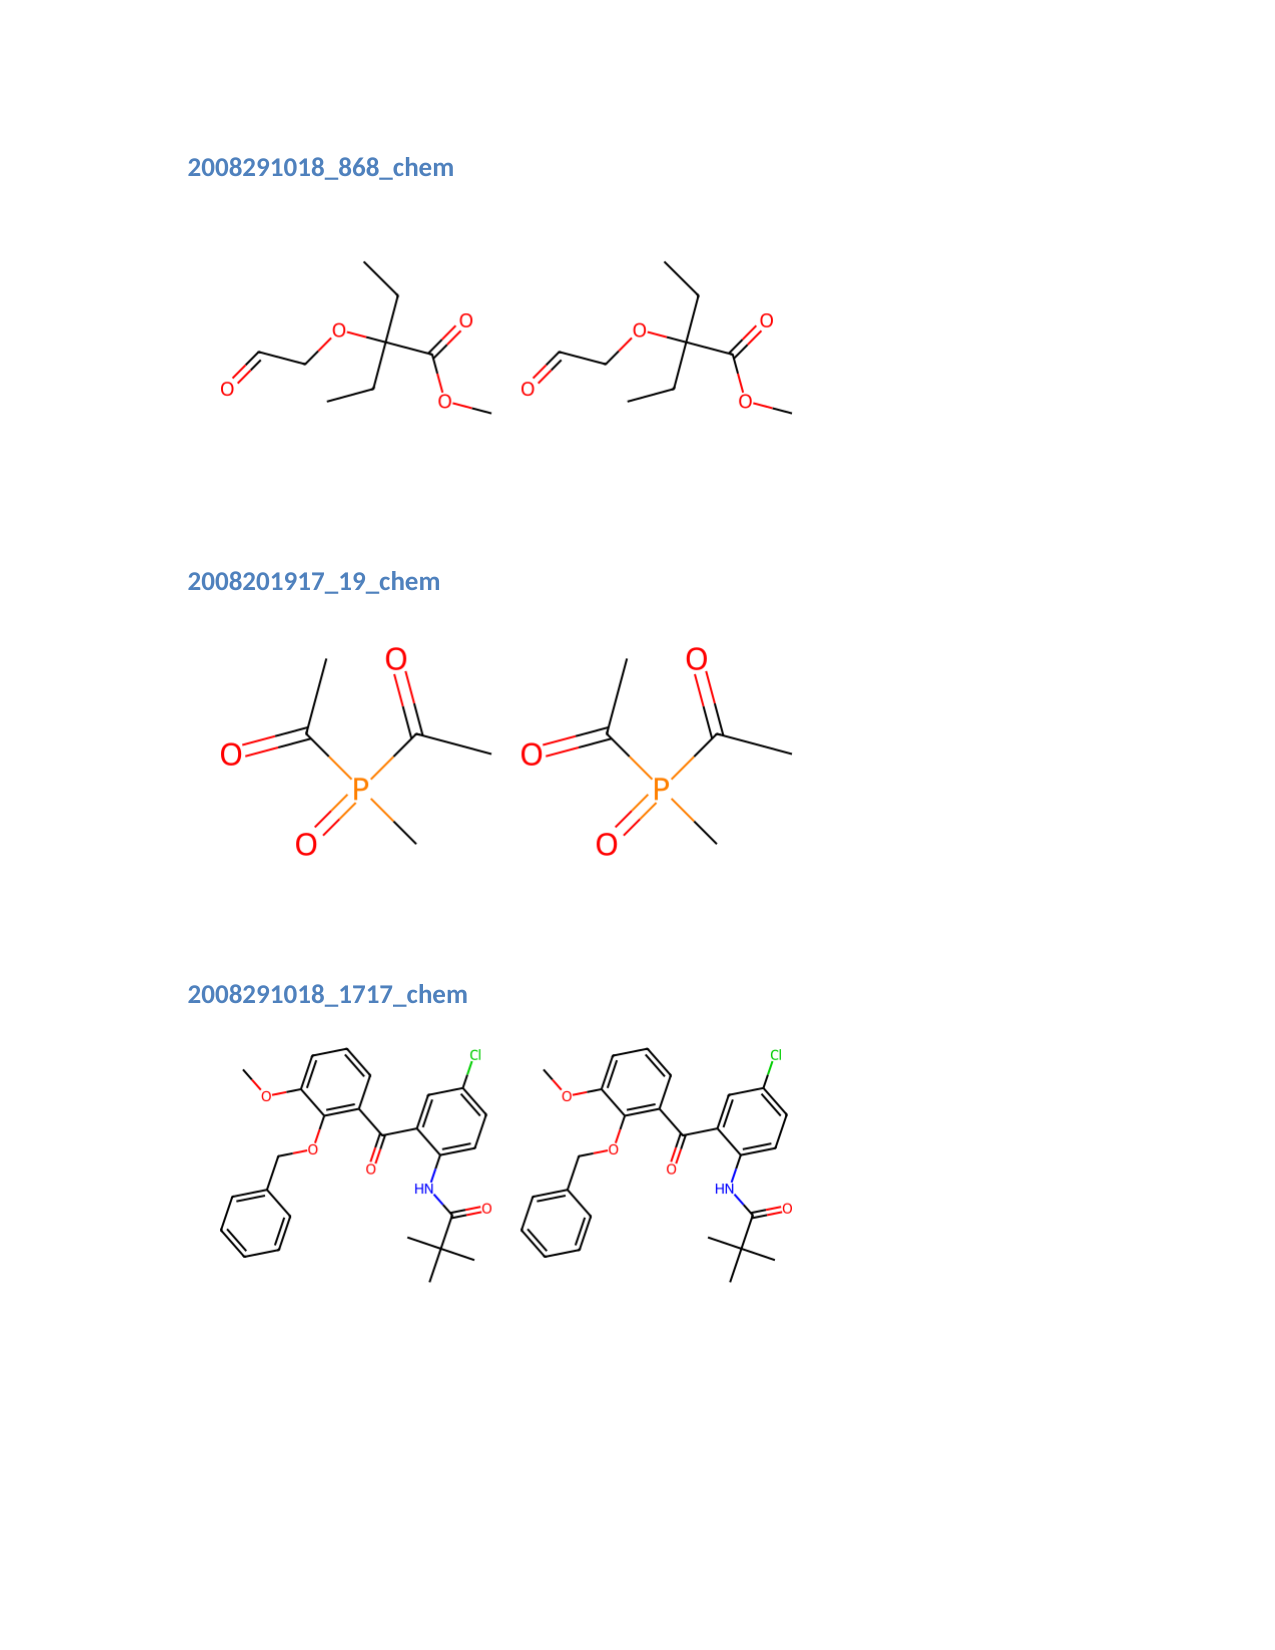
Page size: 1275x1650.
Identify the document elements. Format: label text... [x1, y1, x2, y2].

subtitle 2008291018_868_chem [187, 150, 1087, 183]
subtitle 2008201917_19_chem [187, 564, 1087, 597]
picture [206, 187, 807, 488]
picture [206, 1015, 807, 1316]
subtitle 2008291018_1717_chem [187, 977, 1087, 1010]
picture [206, 601, 807, 902]
